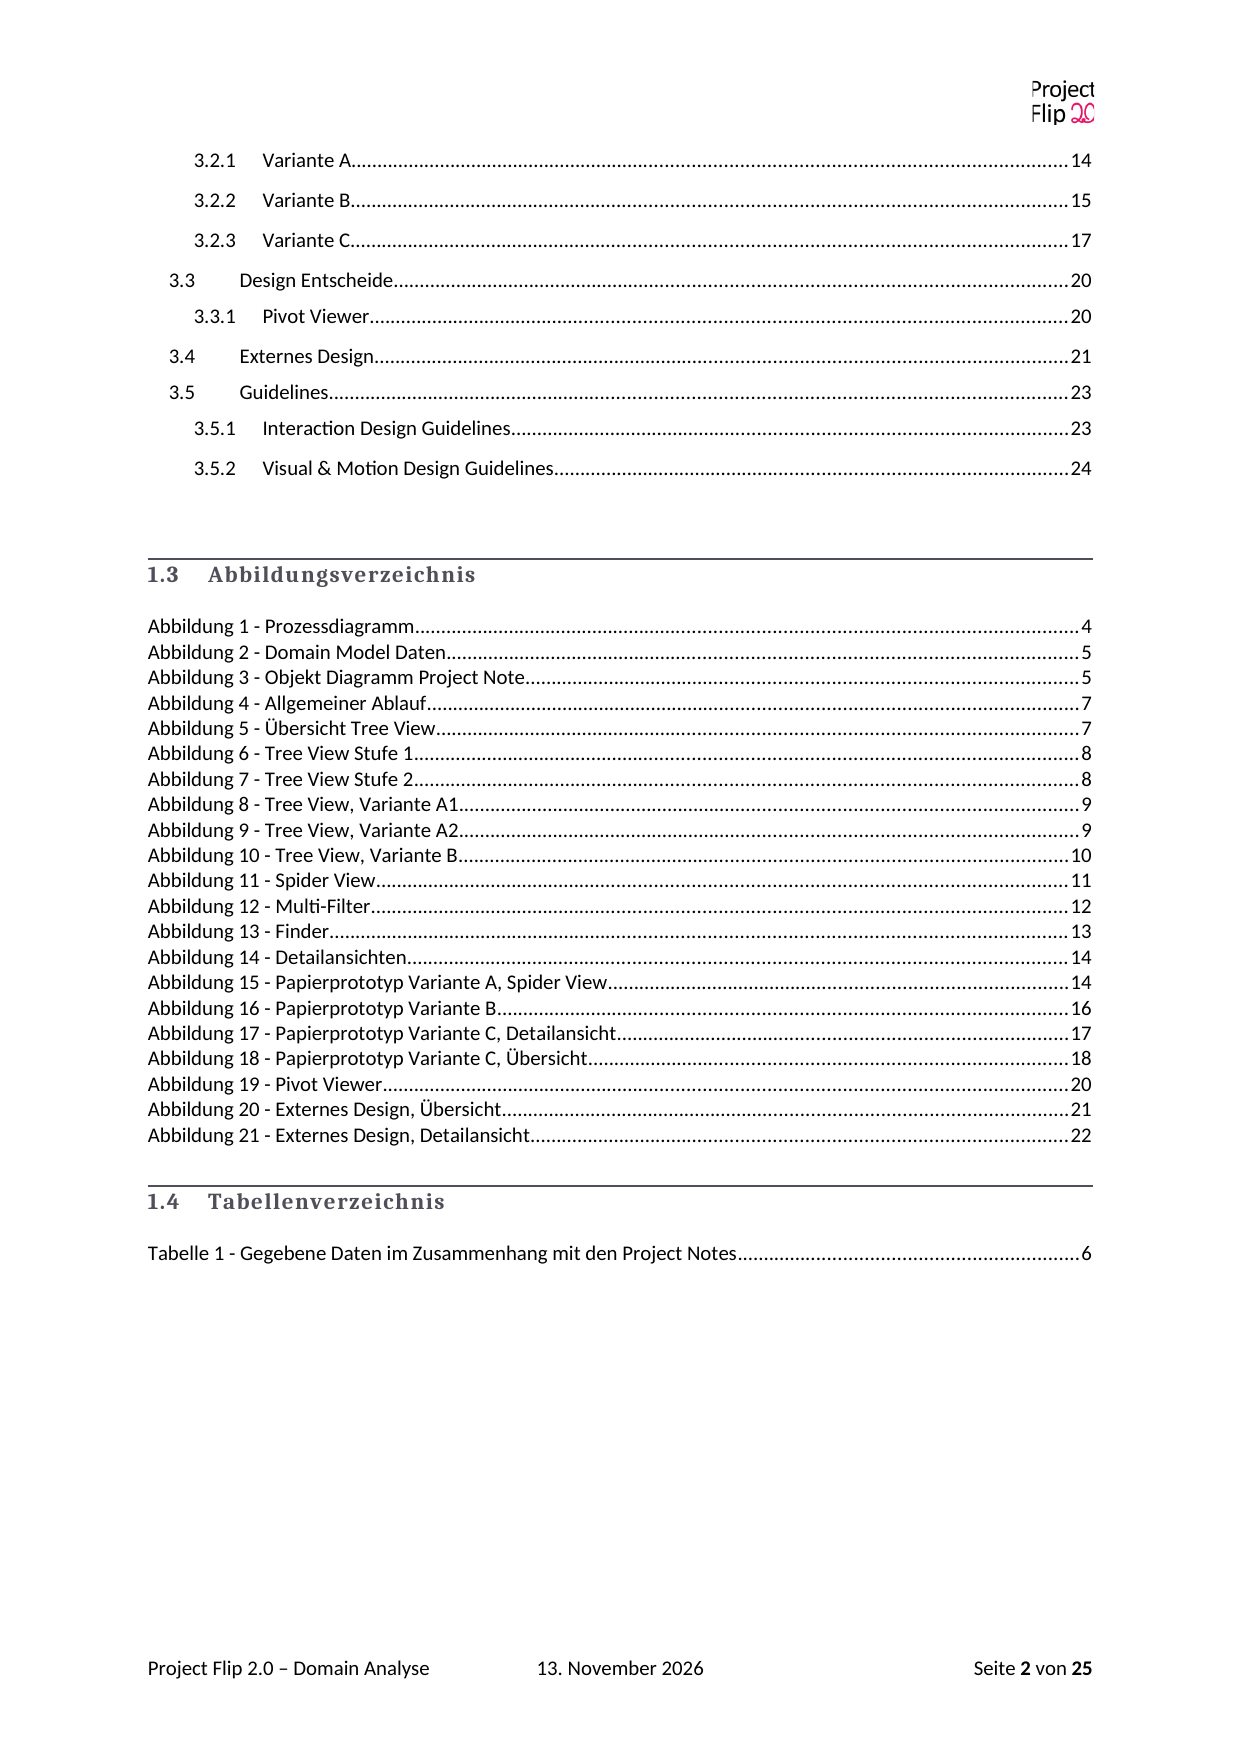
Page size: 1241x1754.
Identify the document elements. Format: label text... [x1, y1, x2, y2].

text Abbildung 3 - Objekt Diagramm Project Note 5 [148, 664, 1093, 690]
text Abbildung 5 - Übersicht Tree View 7 [148, 715, 1093, 741]
text Abbildung 20 - Externes Design, Übersicht 21 [148, 1096, 1093, 1122]
text Abbildung 19 - Pivot Viewer 20 [148, 1071, 1093, 1096]
text Abbildung 4 - Allgemeiner Ablauf 7 [148, 690, 1093, 715]
subtitle Abbildungsverzeichnis [148, 560, 1093, 588]
text Abbildung 2 - Domain Model Daten 5 [148, 639, 1093, 664]
text Abbildung 1 - Prozessdiagramm 4 [148, 613, 1093, 639]
text Abbildung 9 - Tree View, Variante A2 9 [148, 817, 1093, 842]
text Abbildung 7 - Tree View Stufe 2 8 [148, 766, 1093, 791]
text Abbildung 15 - Papierprototyp Variante A, Spider View 14 [148, 969, 1093, 995]
text Abbildung 17 - Papierprototyp Variante C, Detailansicht 17 [148, 1020, 1093, 1046]
text Abbildung 11 - Spider View 11 [148, 868, 1093, 893]
text Abbildung 12 - Multi-Filter 12 [148, 893, 1093, 918]
text Tabelle 1 - Gegebene Daten im Zusammenhang mit den Project Notes 6 [148, 1240, 1093, 1266]
text Abbildung 8 - Tree View, Variante A1 9 [148, 791, 1093, 817]
subtitle Tabellenverzeichnis [148, 1187, 1093, 1215]
text Abbildung 13 - Finder 13 [148, 918, 1093, 944]
text Abbildung 10 - Tree View, Variante B 10 [148, 842, 1093, 868]
text Abbildung 21 - Externes Design, Detailansicht 22 [148, 1122, 1093, 1147]
text Abbildung 14 - Detailansichten 14 [148, 944, 1093, 969]
text Abbildung 6 - Tree View Stufe 1 8 [148, 741, 1093, 766]
text Abbildung 18 - Papierprototyp Variante C, Übersicht 18 [148, 1046, 1093, 1071]
picture [1081, 79, 1097, 124]
text Abbildung 16 - Papierprototyp Variante B 16 [148, 995, 1093, 1020]
